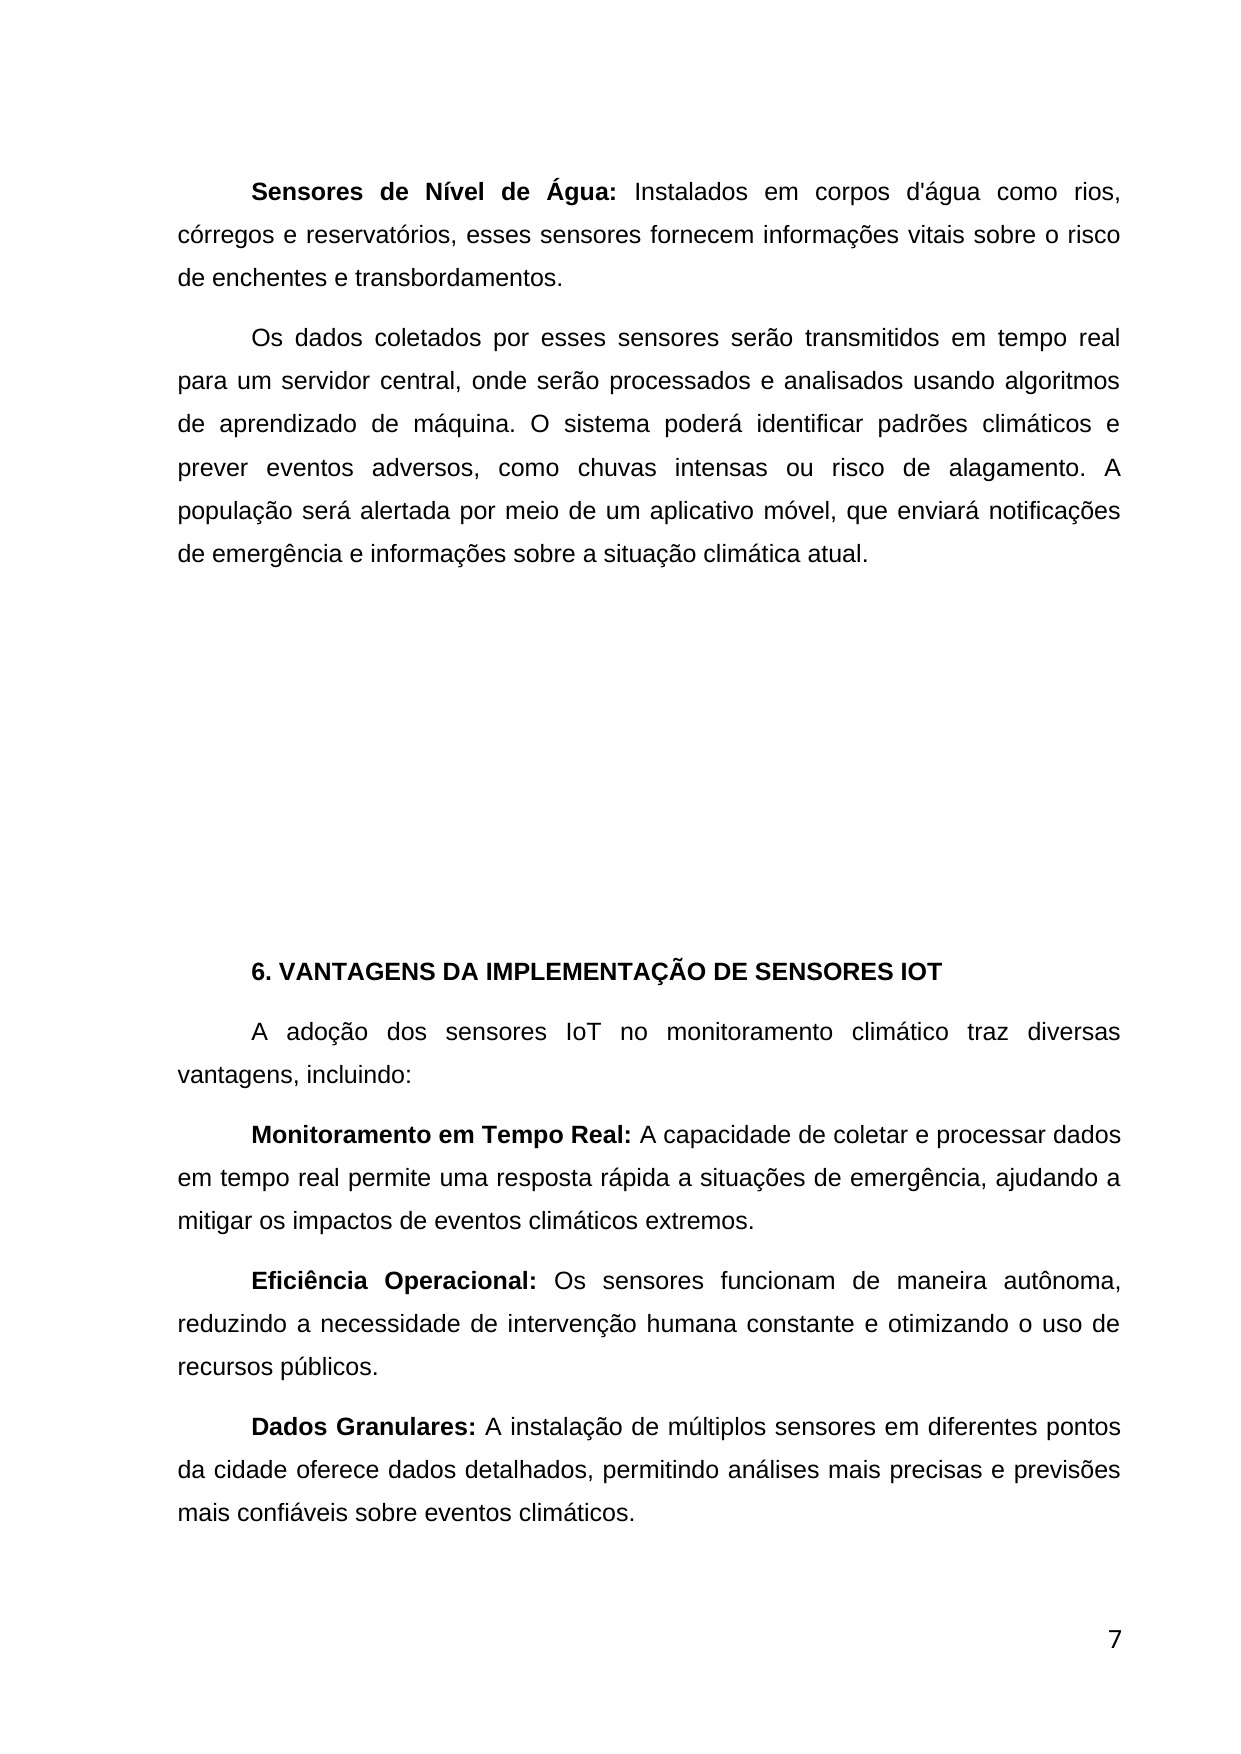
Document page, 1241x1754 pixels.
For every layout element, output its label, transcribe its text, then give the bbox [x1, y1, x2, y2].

text Monitoramento em Tempo Real: A capacidade de coletar e processar dados em tempo real permite uma resposta rápida a situações de emergência, ajudando a mitigar os impactos de eventos climáticos extremos. [177, 1120, 1122, 1235]
text Sensores de Nível de Água: Instalados em corpos d'água como rios, córregos e reservatórios, esses sensores fornecem informações vitais sobre o risco de enchentes e transbordamentos. [177, 177, 1122, 292]
text Eficiência Operacional: Os sensores funcionam de maneira autônoma, reduzindo a necessidade de intervenção humana constante e otimizando o uso de recursos públicos. [177, 1266, 1122, 1381]
text Os dados coletados por esses sensores serão transmitidos em tempo real para um servidor central, onde serão processados e analisados usando algoritmos de aprendizado de máquina. O sistema poderá identificar padrões climáticos e prever eventos adversos, como chuvas intensas ou risco de alagamento. A população será alertada por meio de um aplicativo móvel, que enviará notificações de emergência e informações sobre a situação climática atual. [177, 323, 1122, 568]
text A adoção dos sensores IoT no monitoramento climático traz diversas vantagens, incluindo: [177, 1017, 1122, 1089]
text Dados Granulares: A instalação de múltiplos sensores em diferentes pontos da cidade oferece dados detalhados, permitindo análises mais precisas e previsões mais confiáveis sobre eventos climáticos. [177, 1412, 1122, 1527]
text 6. VANTAGENS DA IMPLEMENTAÇÃO DE SENSORES IOT [177, 957, 1122, 986]
